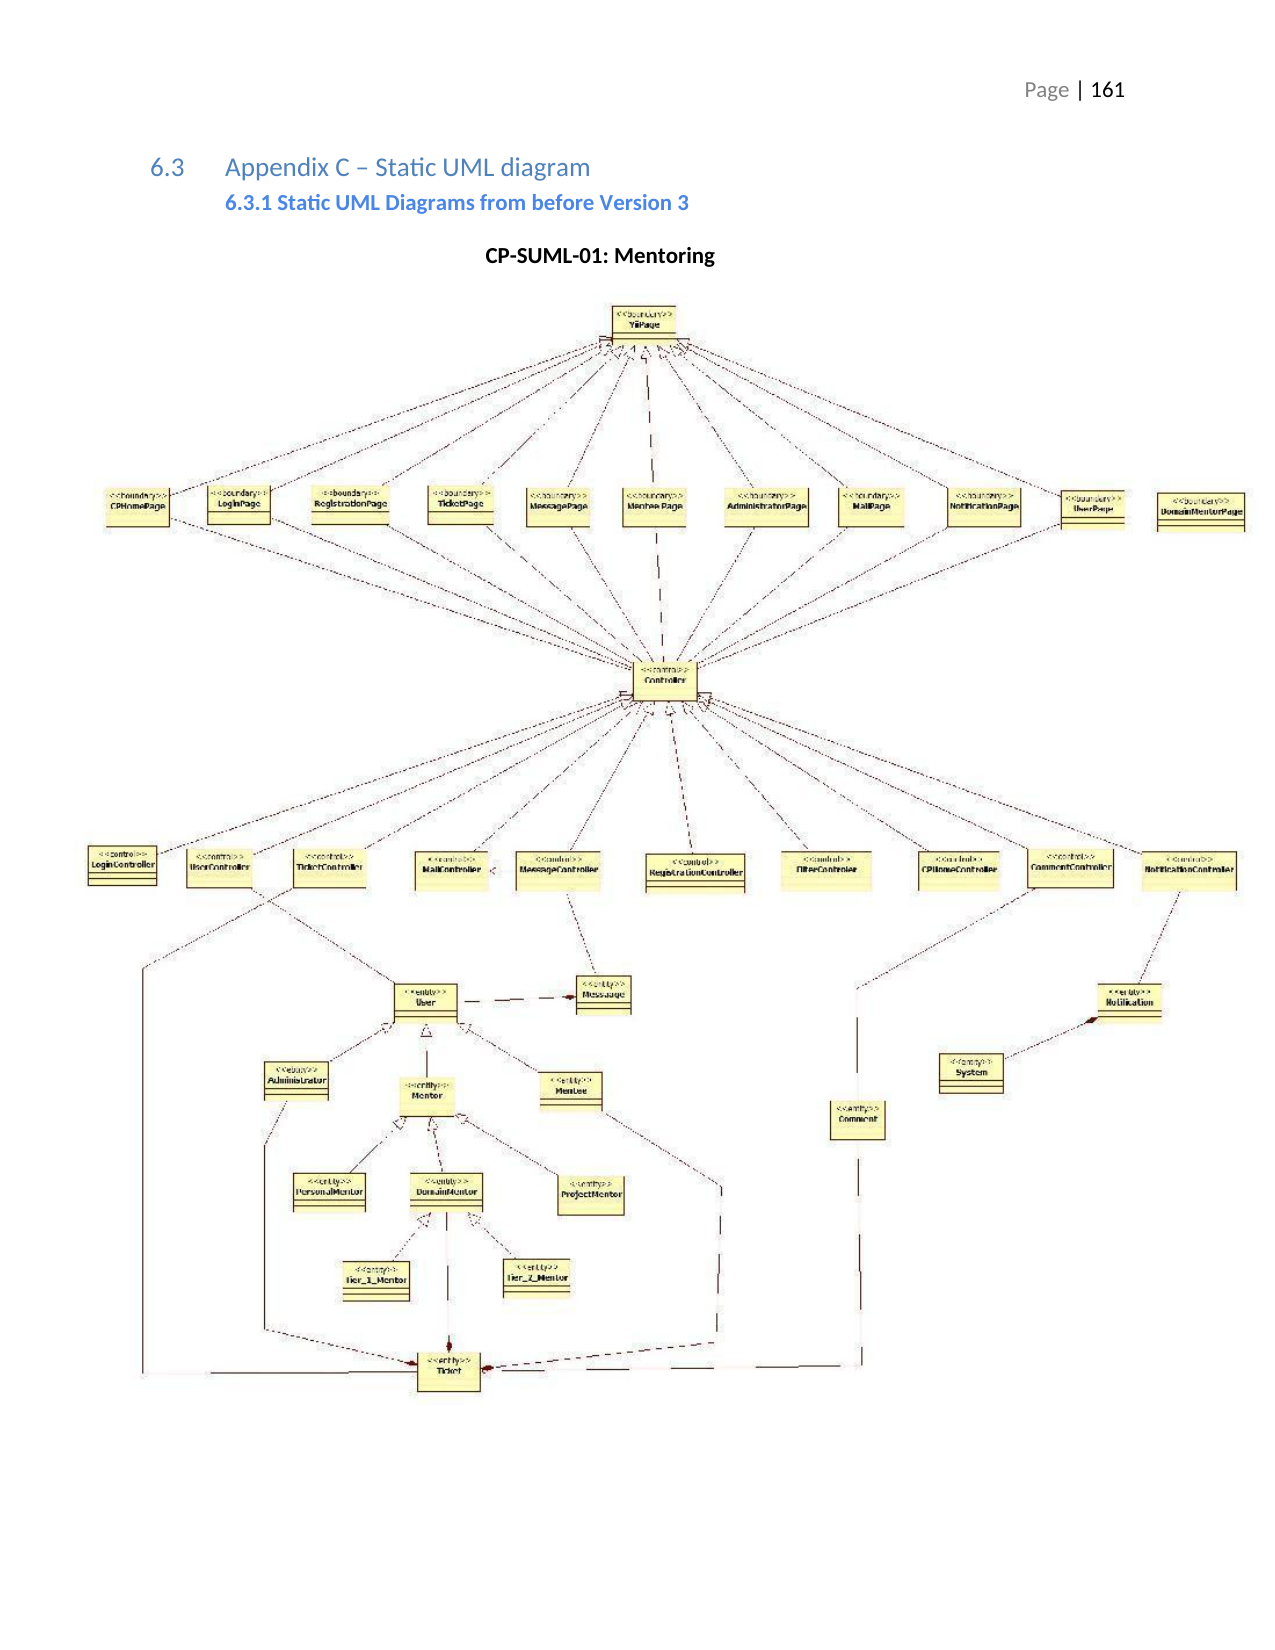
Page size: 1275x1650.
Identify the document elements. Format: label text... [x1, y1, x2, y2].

text CP-SUML-01: Mentoring [75, 241, 1125, 269]
text 6.3.1 Static UML Diagrams from before Version 3 [150, 188, 1125, 216]
picture [75, 293, 1258, 1405]
subtitle 6.3 Appendix C – Static UML diagram [150, 150, 1125, 183]
